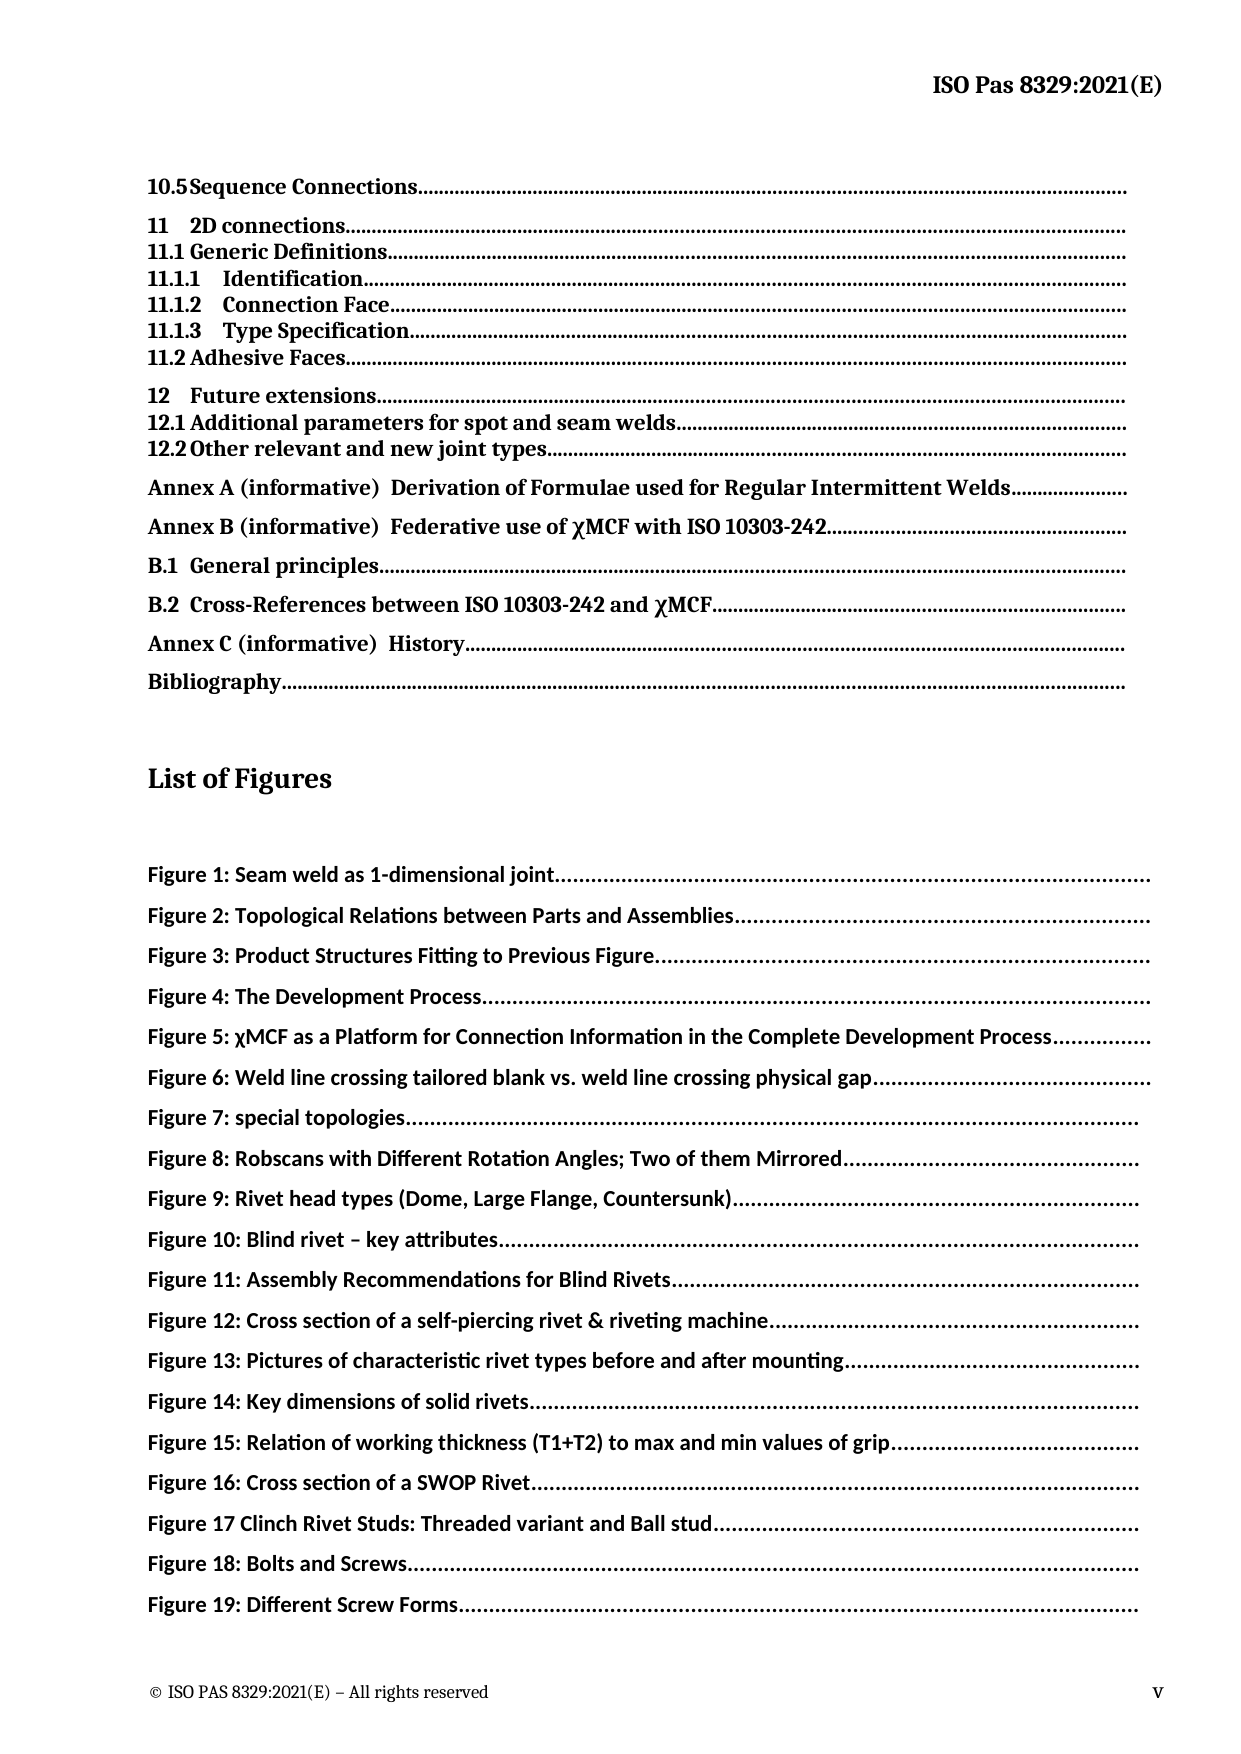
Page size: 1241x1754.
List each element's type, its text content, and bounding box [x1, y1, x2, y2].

text Figure 5: χMCF as a Platform for Connection Information in the Complete Development Process 5 [148, 1022, 1111, 1050]
text Figure 18: Bolts and Screws 49 [148, 1549, 1111, 1577]
text 11.1 Generic Definitions 135 [148, 239, 1111, 265]
text Figure 9: Rivet head types (Dome, Large Flange, Countersunk) 39 [148, 1184, 1111, 1212]
text Figure 3: Product Structures Fitting to Previous Figure. 4 [148, 941, 1111, 969]
text Bibliography 147 [148, 669, 1111, 696]
text 11.1.2 Connection Face 135 [148, 292, 1111, 318]
text Figure 11: Assembly Recommendations for Blind Rivets 42 [148, 1266, 1111, 1293]
text Figure 12: Cross section of a self-piercing rivet & riveting machine 42 [148, 1306, 1111, 1334]
text B.2 Cross-References between ISO 10303-242 and χMCF 144 [148, 591, 1111, 618]
text Figure 19: Different Screw Forms 49 [148, 1590, 1111, 1618]
text 12.1 Additional parameters for spot and seam welds 138 [148, 410, 1111, 436]
text Figure 10: Blind rivet – key attributes 41 [148, 1225, 1111, 1253]
text Figure 14: Key dimensions of solid rivets 44 [148, 1387, 1111, 1415]
text Figure 16: Cross section of a SWOP Rivet 46 [148, 1468, 1111, 1496]
text Figure 6: Weld line crossing tailored blank vs. weld line crossing physical gap 8 [148, 1063, 1111, 1091]
text Figure 13: Pictures of characteristic rivet types before and after mounting 44 [148, 1347, 1111, 1374]
text Annex B (informative) Federative use of χMCF with ISO 10303-242 143 [148, 514, 1111, 540]
text Annex A (informative) Derivation of Formulae used for Regular Intermittent Welds 140 [148, 475, 1111, 501]
text 12.2 Other relevant and new joint types 139 [148, 436, 1111, 462]
text Figure 1: Seam weld as 1-dimensional joint 3 [148, 860, 1111, 888]
text Annex C (informative) History 146 [148, 630, 1111, 657]
text 11.1.1 Identification 135 [148, 265, 1111, 292]
text Figure 7: special topologies 18 [148, 1103, 1111, 1131]
text 12 Future extensions 138 [148, 383, 1111, 410]
text List of Figures [148, 762, 1163, 795]
text B.1 General principles 143 [148, 553, 1111, 579]
text Figure 17 Clinch Rivet Studs: Threaded variant and Ball stud 48 [148, 1509, 1111, 1537]
text 10.5 Sequence Connections 132 [148, 174, 1111, 200]
text Figure 2: Topological Relations between Parts and Assemblies 3 [148, 901, 1111, 929]
text 11.1.3 Type Specification 137 [148, 318, 1111, 344]
text Figure 15: Relation of working thickness (T1+T2) to max and min values of grip 45 [148, 1428, 1111, 1456]
text Figure 8: Robscans with Different Rotation Angles; Two of them Mirrored 36 [148, 1144, 1111, 1172]
text 11.2 Adhesive Faces 137 [148, 344, 1111, 371]
text Figure 4: The Development Process 4 [148, 982, 1111, 1010]
text 11 2D connections 135 [148, 213, 1111, 239]
